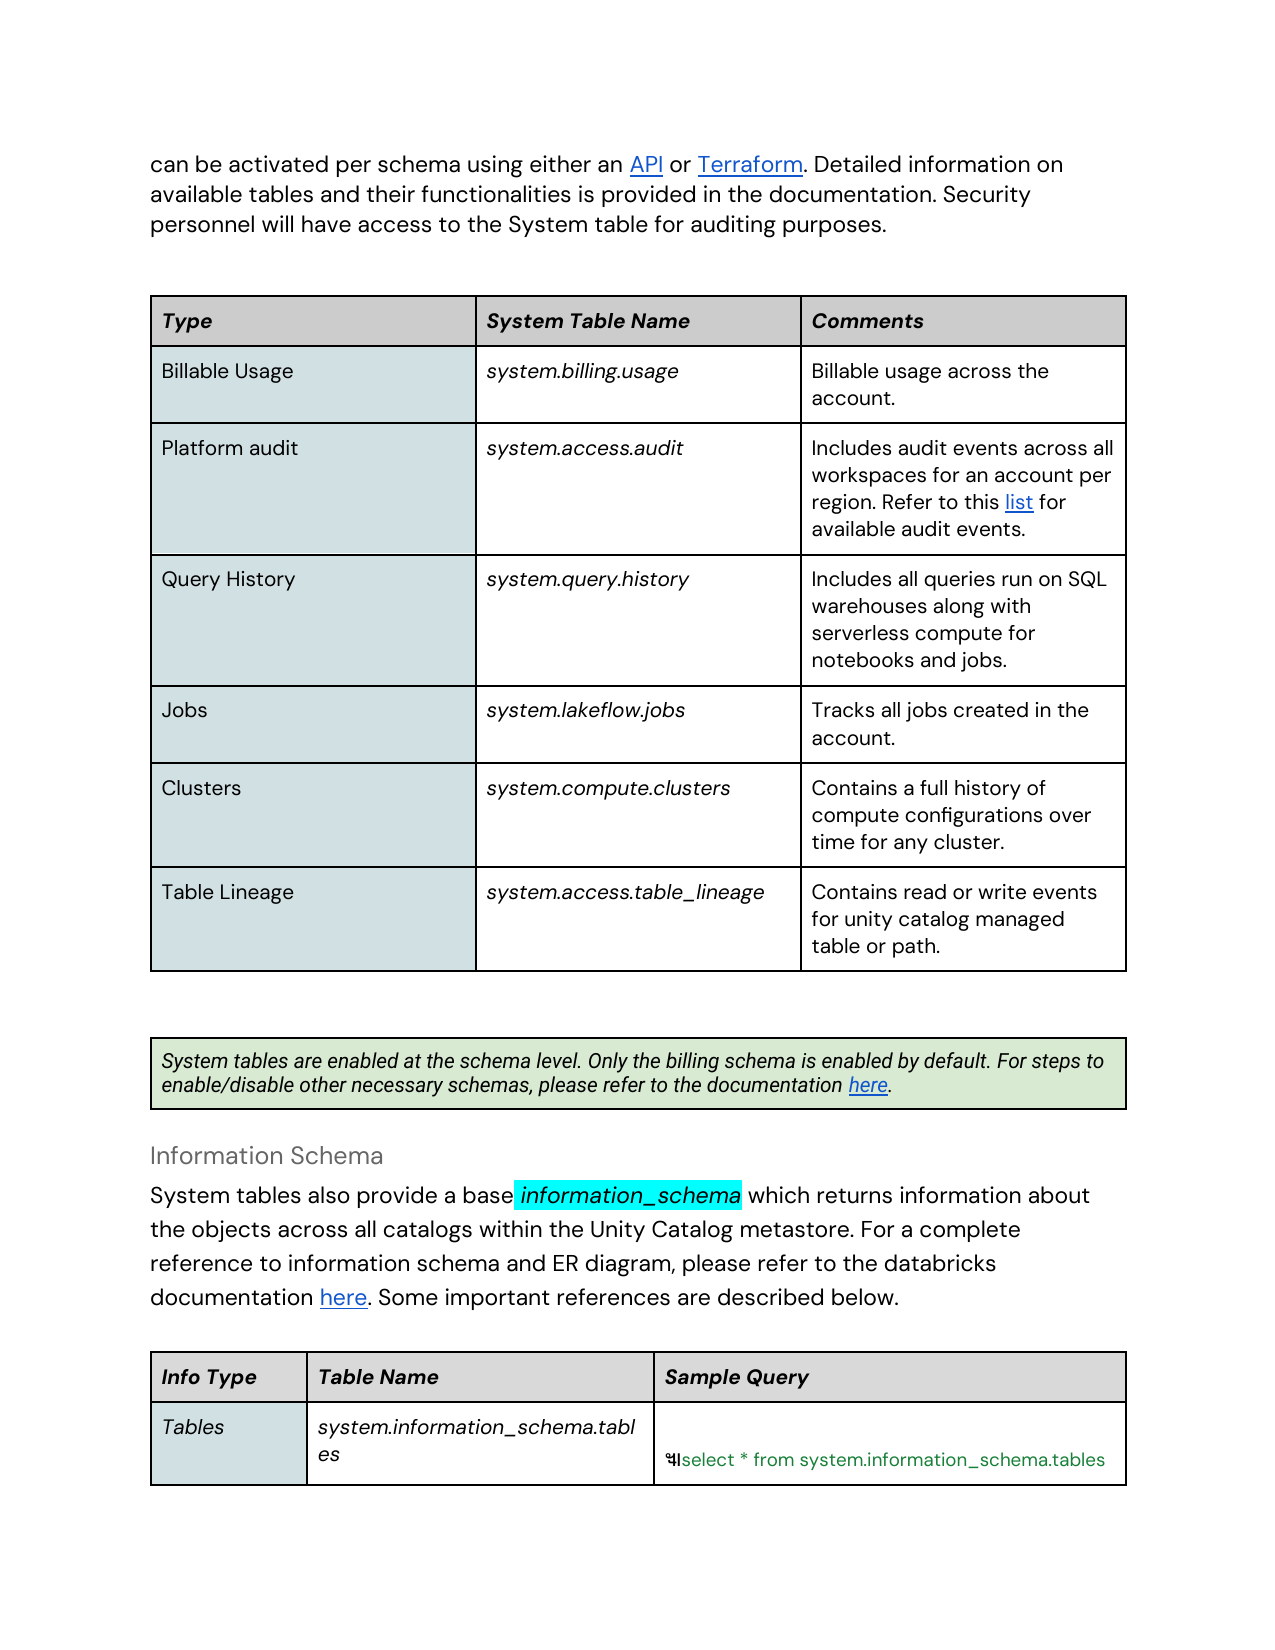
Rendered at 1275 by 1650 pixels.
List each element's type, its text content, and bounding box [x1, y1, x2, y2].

table_cell system.access.audit [477, 424, 800, 553]
table_cell Billable usage across the account. [802, 347, 1125, 422]
table_cell Tables [152, 1403, 306, 1484]
table_cell Includes all queries run on SQL warehouses along with serverless compute for notebooks and jobs. [802, 556, 1125, 685]
table_header Table Name [308, 1353, 653, 1401]
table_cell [655, 1403, 1125, 1484]
table_header Info Type [152, 1353, 306, 1401]
table_header System tables are enabled at the schema level. Only the billing schema is enabled by default. For steps to enable/disable other necessary schemas, please refer to the documentation here. [152, 1039, 1125, 1108]
table_cell Includes audit events across all workspaces for an account per region. Refer to this list for available audit events. [802, 424, 1125, 553]
table_header Comments [802, 297, 1125, 345]
table_cell Tracks all jobs created in the account. [802, 687, 1125, 762]
table_cell system.query.history [477, 556, 800, 685]
table_cell system.access.table_lineage [477, 868, 800, 970]
table_cell Contains a full history of compute configurations over time for any cluster. [802, 764, 1125, 866]
table_cell system.compute.clusters [477, 764, 800, 866]
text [150, 150, 1125, 239]
subtitle Information Schema [150, 1139, 1125, 1172]
table_header Sample Query [655, 1353, 1125, 1401]
table_cell Clusters [152, 764, 475, 866]
table_cell system.lakeflow.jobs [477, 687, 800, 762]
table_header System Table Name [477, 297, 800, 345]
table_cell Contains read or write events for unity catalog managed table or path. [802, 868, 1125, 970]
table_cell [308, 1403, 653, 1484]
table_cell Billable Usage [152, 347, 475, 422]
table_cell Query History [152, 556, 475, 685]
table_cell Platform audit [152, 424, 475, 553]
table_header Type [152, 297, 475, 345]
table_cell system.billing.usage [477, 347, 800, 422]
text System tables also provide a base information_schema which returns information about the objects across all catalogs within the Unity Catalog metastore. For a complete reference to information schema and ER diagram, please refer to the databricks documentation here. Some important references are described below. [150, 1180, 1125, 1313]
table_cell Jobs [152, 687, 475, 762]
table_cell Table Lineage [152, 868, 475, 970]
